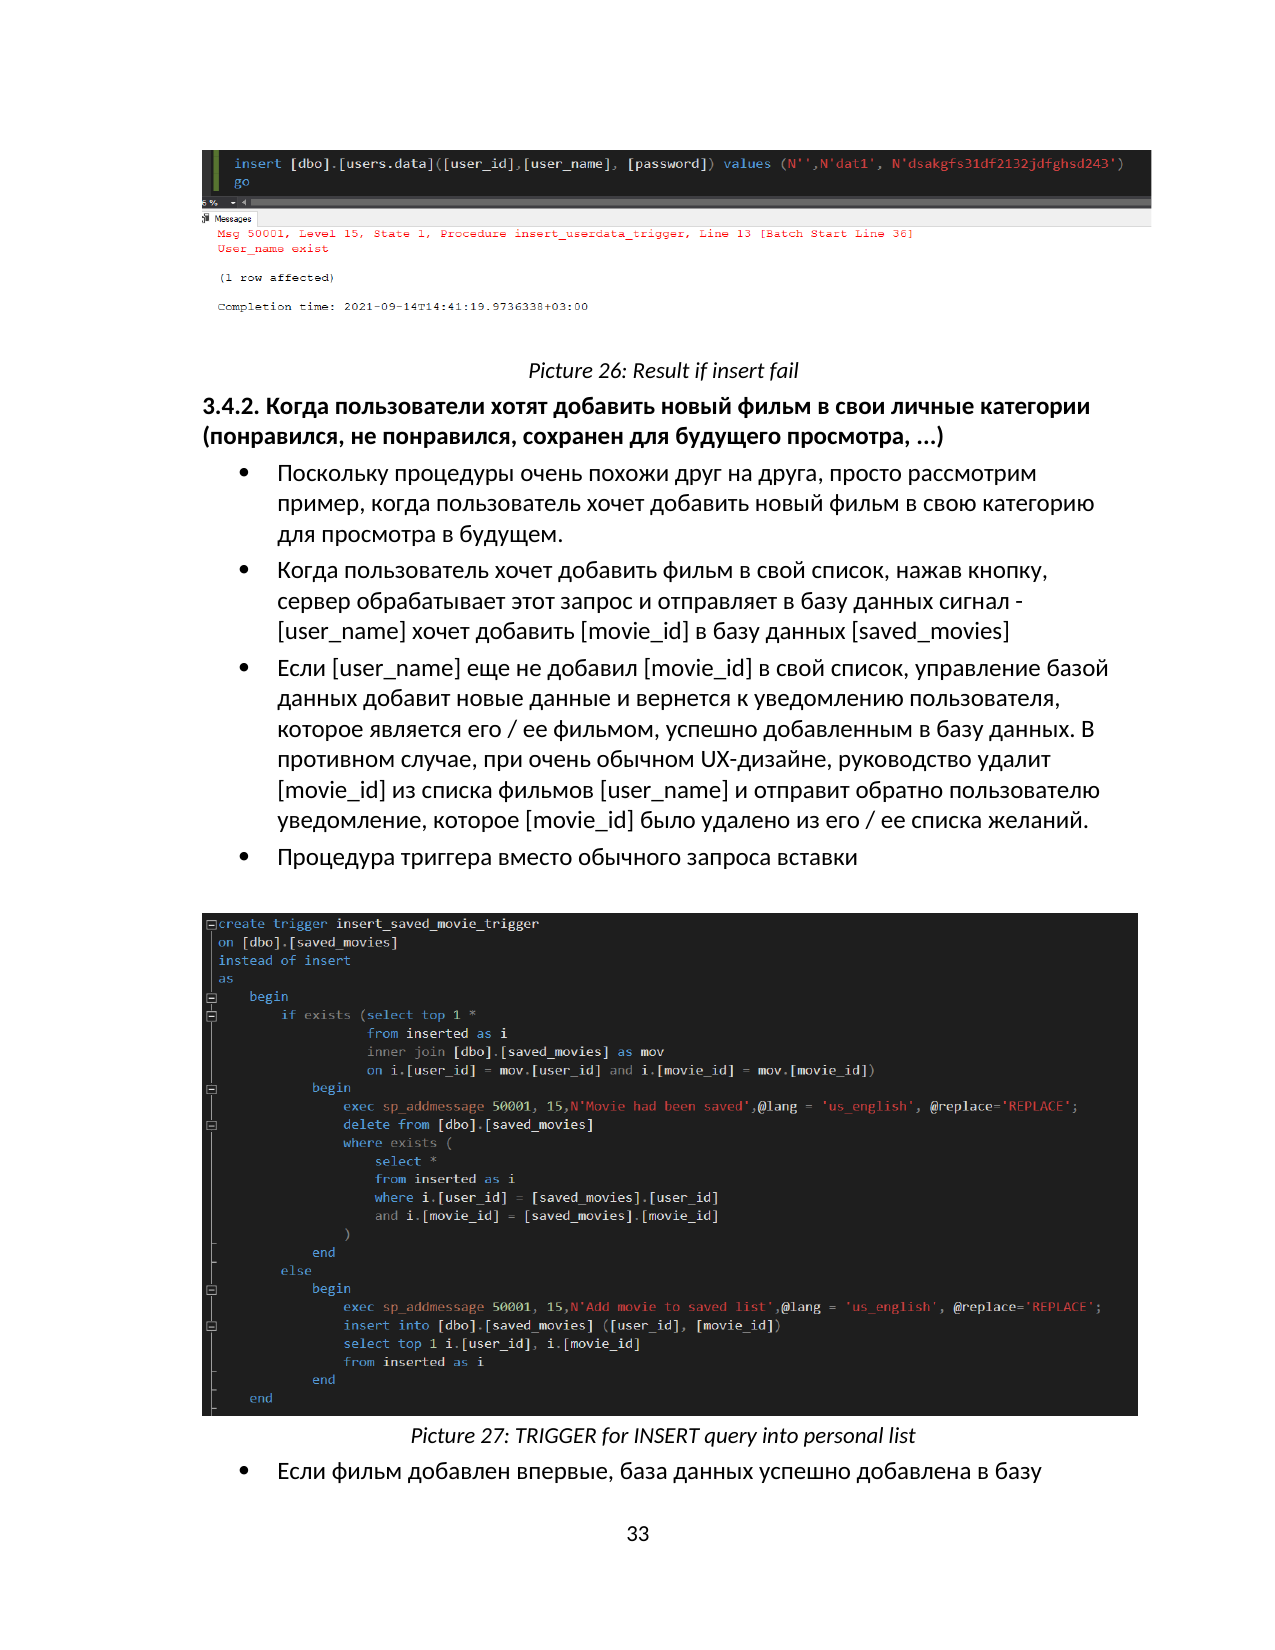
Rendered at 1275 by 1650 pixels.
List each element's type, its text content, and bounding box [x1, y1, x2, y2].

picture [202, 913, 1138, 1416]
picture [202, 150, 1152, 351]
list Процедура триггера вместо обычного запроса вставки [239, 841, 1125, 872]
text Picture 27: TRIGGER for INSERT query into personal list [202, 1421, 1125, 1449]
list Когда пользователь хочет добавить фильм в свой список, нажав кнопку, сервер обрабатывает этот запрос и отправляет в базу данных сигнал - [user_name] хочет добавить [movie_id] в базу данных [saved_movies] [239, 554, 1125, 646]
list Поскольку процедуры очень похожи друг на друга, просто рассмотрим пример, когда пользователь хочет добавить новый фильм в свою категорию для просмотра в будущем. [239, 457, 1125, 548]
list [239, 1455, 1125, 1486]
text 3.4.2. Когда пользователи хотят добавить новый фильм в свои личные категории (понравился, не понравился, сохранен для будущего просмотра, ...) [202, 390, 1125, 451]
text Picture 26: Result if insert fail [202, 356, 1125, 384]
list Если [user_name] еще не добавил [movie_id] в свой список, управление базой данных добавит новые данные и вернется к уведомлению пользователя, которое является его / ее фильмом, успешно добавленным в базу данных. В противном случае, при очень обычном UX-дизайне, руководство удалит [movie_id] из списка фильмов [user_name] и отправит обратно пользователю уведомление, которое [movie_id] было удалено из его / ее списка желаний. [239, 652, 1125, 835]
